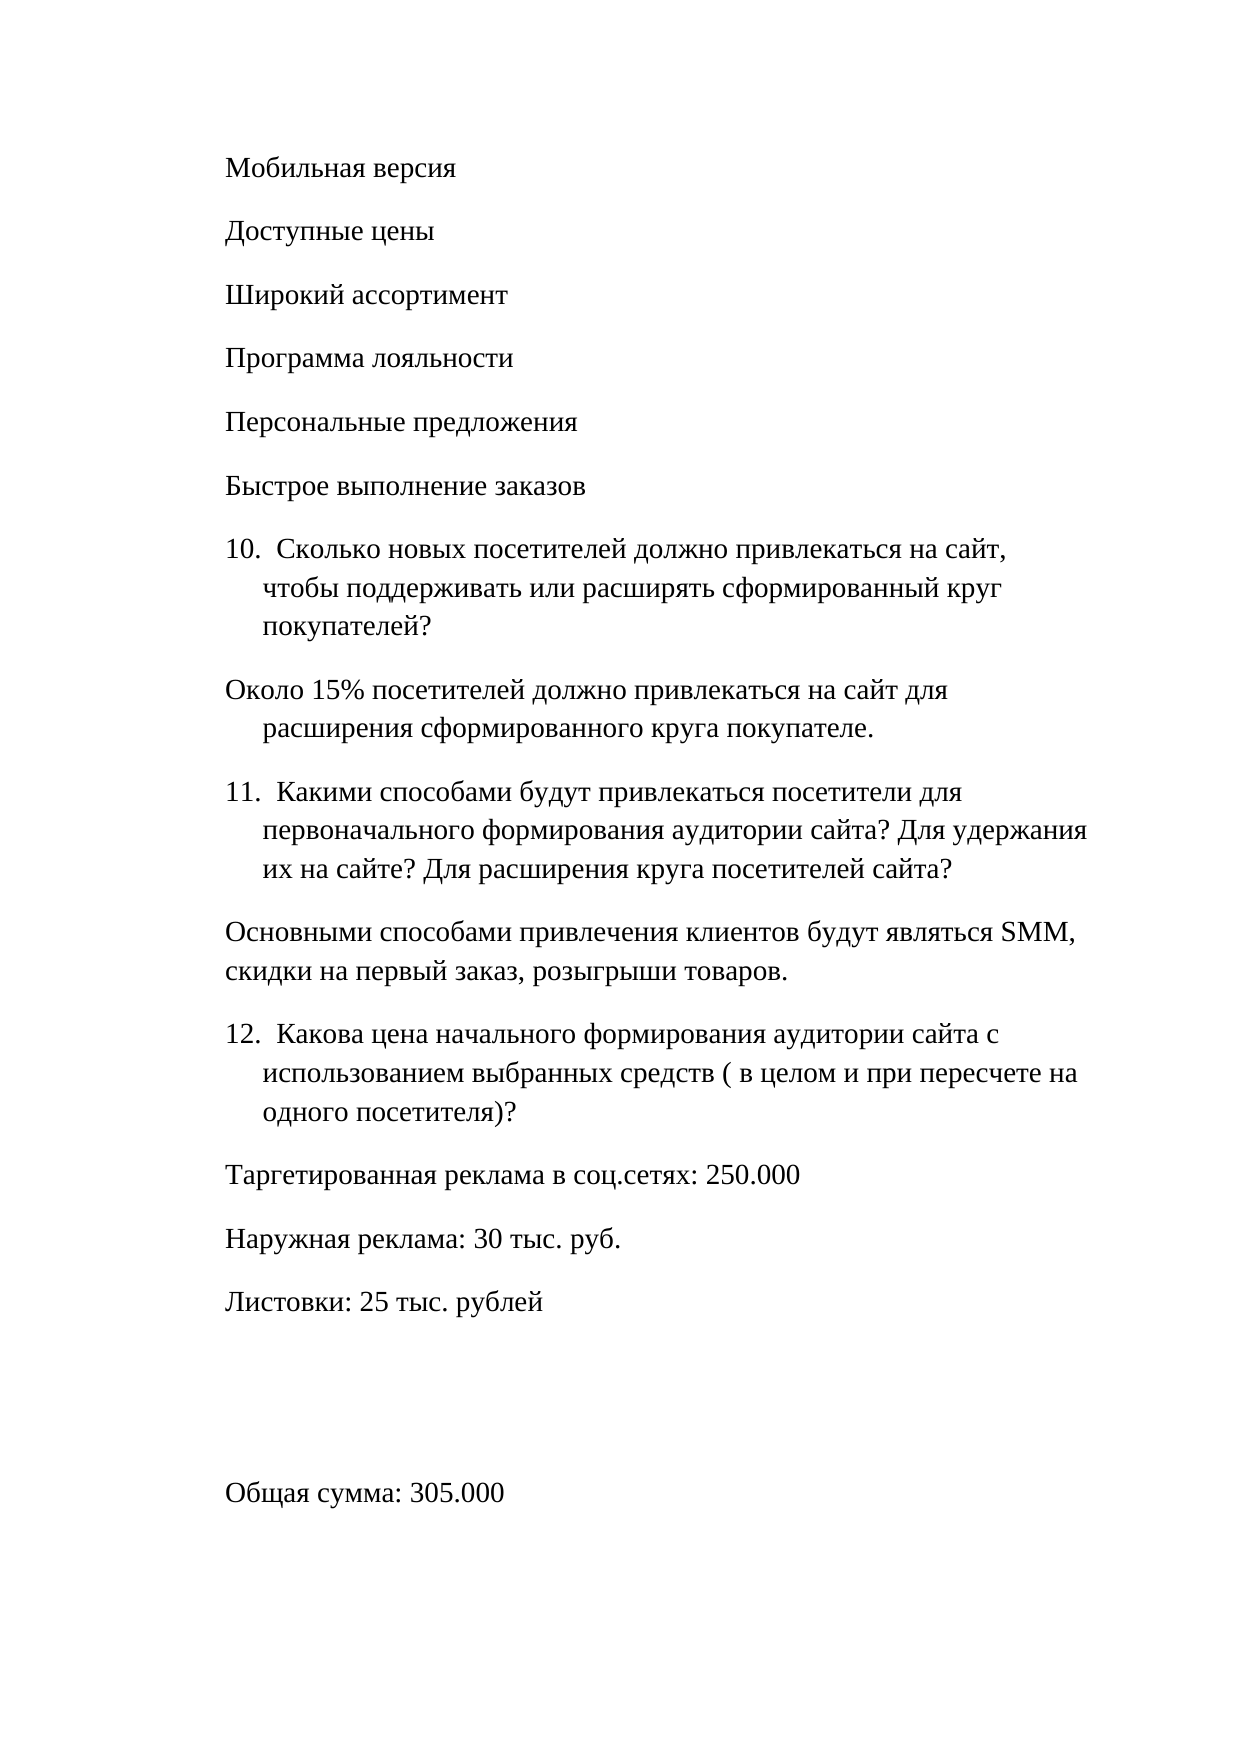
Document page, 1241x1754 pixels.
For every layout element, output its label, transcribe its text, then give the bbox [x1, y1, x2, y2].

text Таргетированная реклама в соц.сетях: 250.000 [225, 1157, 1090, 1191]
text Общая сумма: 305.000 [225, 1475, 1090, 1508]
text Наружная реклама: 30 тыс. руб. [225, 1221, 1090, 1254]
text Листовки: 25 тыс. рублей [225, 1284, 1090, 1318]
text Широкий ассортимент [225, 277, 1090, 311]
text Около 15% посетителей должно привлекаться на сайт для расширения сформированного круга покупателе. [225, 672, 1090, 744]
text 12. Какова цена начального формирования аудитории сайта с использованием выбранных средств ( в целом и при пересчете на одного посетителя)? [225, 1017, 1090, 1127]
text Доступные цены [225, 213, 1090, 247]
text Программа лояльности [225, 341, 1090, 374]
text Мобильная версия [225, 150, 1090, 183]
text Быстрое выполнение заказов [225, 468, 1090, 501]
text Основными способами привлечения клиентов будут являться SMM, скидки на первый заказ, розыгрыши товаров. [225, 914, 1090, 987]
text Персональные предложения [225, 404, 1090, 438]
text 11. Какими способами будут привлекаться посетители для первоначального формирования аудитории сайта? Для удержания их на сайте? Для расширения круга посетителей сайта? [225, 774, 1090, 884]
text 10. Сколько новых посетителей должно привлекаться на сайт, чтобы поддерживать или расширять сформированный круг покупателей? [225, 531, 1090, 642]
